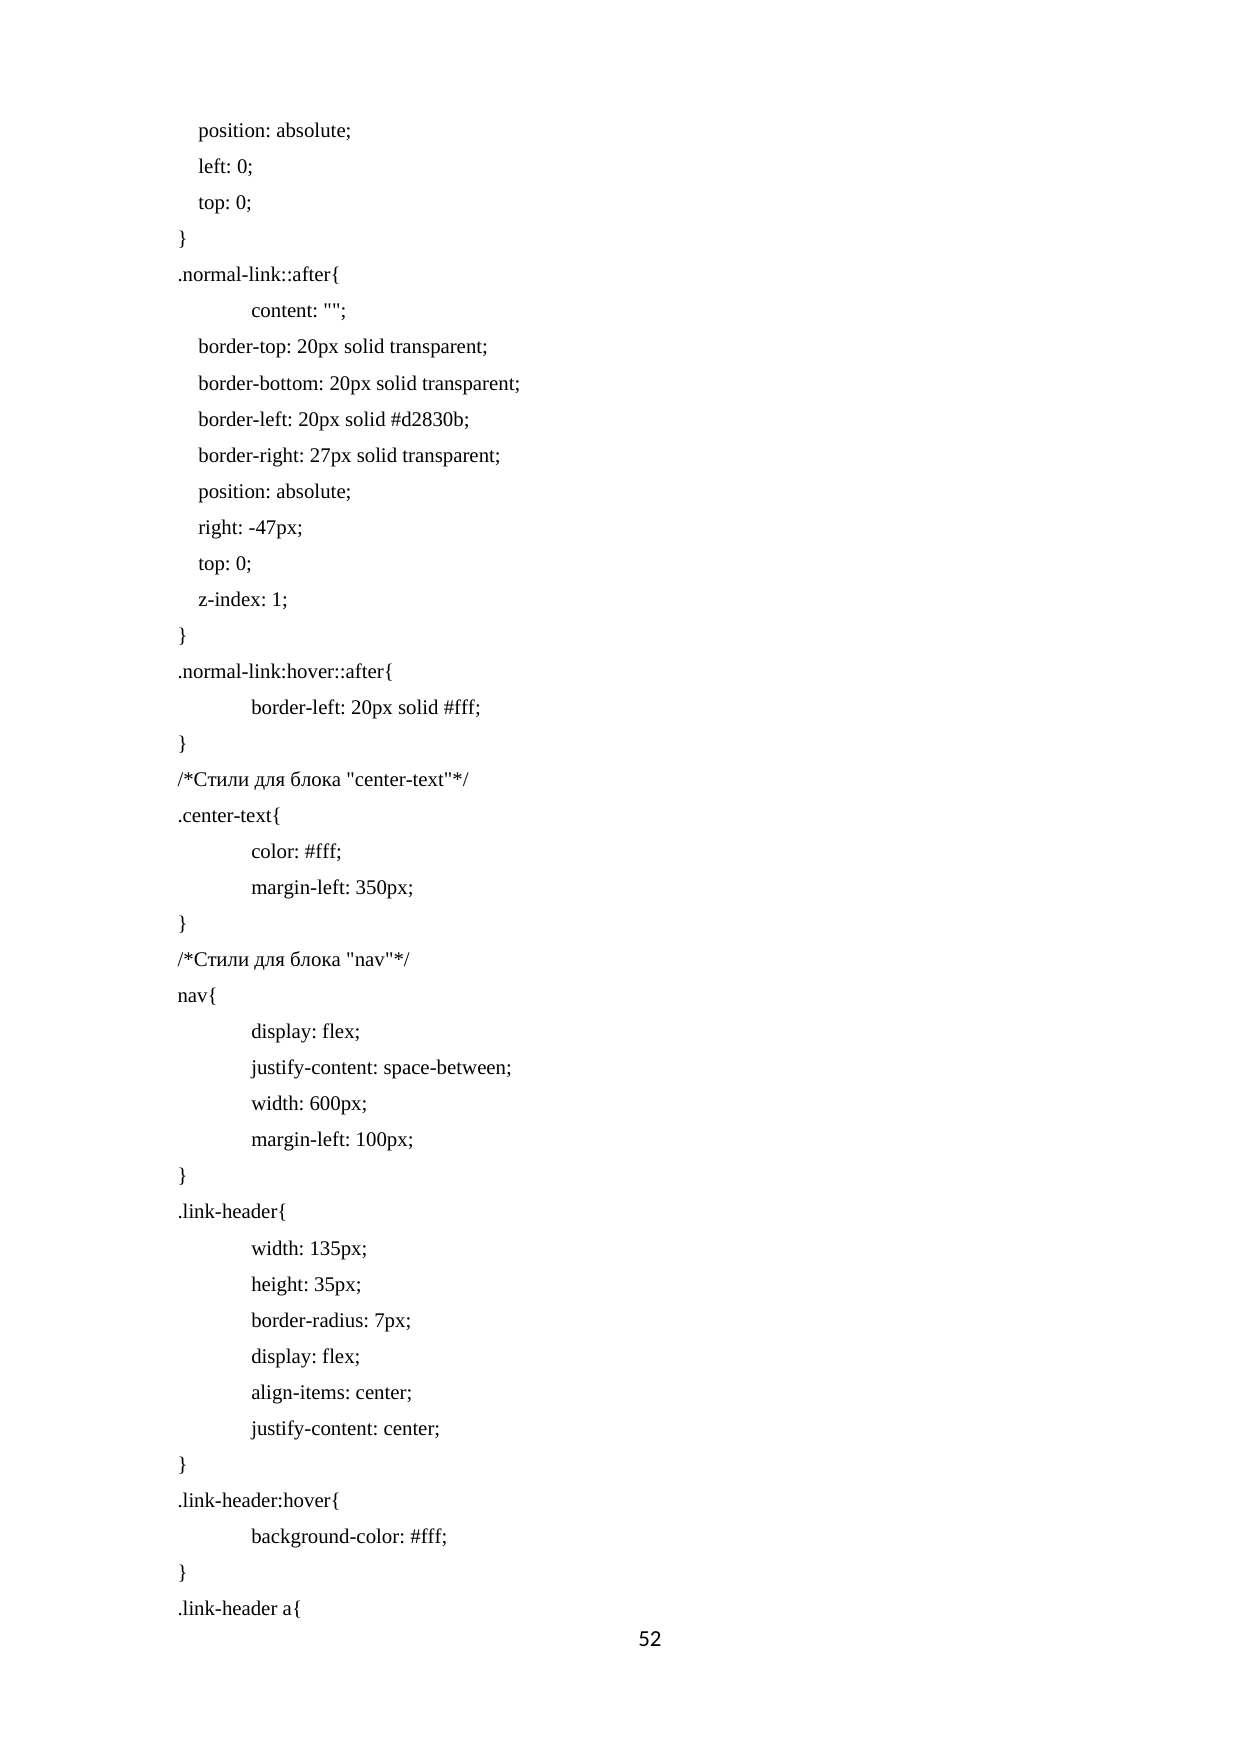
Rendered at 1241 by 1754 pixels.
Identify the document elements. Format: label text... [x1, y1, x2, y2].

list } [177, 731, 1122, 755]
list margin-left: 350px; [177, 875, 1122, 899]
list width: 600px; [177, 1091, 1122, 1115]
list border-right: 27px solid transparent; [177, 442, 1122, 467]
list background-color: #fff; [177, 1524, 1122, 1548]
list } [177, 1560, 1122, 1584]
list .link-header{ [177, 1199, 1122, 1223]
list .link-header a{ [177, 1596, 1122, 1620]
list color: #fff; [177, 839, 1122, 863]
list border-left: 20px solid #d2830b; [177, 406, 1122, 431]
list } [177, 911, 1122, 935]
list border-left: 20px solid #fff; [177, 695, 1122, 719]
list position: absolute; [177, 478, 1122, 503]
list z-index: 1; [177, 587, 1122, 611]
list .normal-link:hover::after{ [177, 659, 1122, 683]
list } [177, 1452, 1122, 1476]
list /*Cтили для блока "nav"*/ [177, 947, 1122, 971]
list justify-content: center; [177, 1416, 1122, 1440]
list right: -47px; [177, 514, 1122, 539]
list .link-header:hover{ [177, 1488, 1122, 1512]
list border-top: 20px solid transparent; [177, 334, 1122, 358]
list } [177, 1163, 1122, 1187]
list .normal-link::after{ [177, 262, 1122, 286]
list content: ""; [177, 298, 1122, 322]
list height: 35px; [177, 1271, 1122, 1296]
list .center-text{ [177, 803, 1122, 827]
list top: 0; [177, 551, 1122, 575]
list } [177, 226, 1122, 250]
list margin-left: 100px; [177, 1127, 1122, 1151]
list position: absolute; [177, 118, 1122, 142]
list } [177, 623, 1122, 647]
list display: flex; [177, 1343, 1122, 1368]
list border-radius: 7px; [177, 1307, 1122, 1332]
list justify-content: space-between; [177, 1055, 1122, 1079]
list align-items: center; [177, 1379, 1122, 1404]
list /*Cтили для блока "center-text"*/ [177, 767, 1122, 791]
list nav{ [177, 983, 1122, 1007]
list left: 0; [177, 154, 1122, 178]
list width: 135px; [177, 1235, 1122, 1259]
list border-bottom: 20px solid transparent; [177, 370, 1122, 394]
list display: flex; [177, 1019, 1122, 1043]
list top: 0; [177, 190, 1122, 214]
